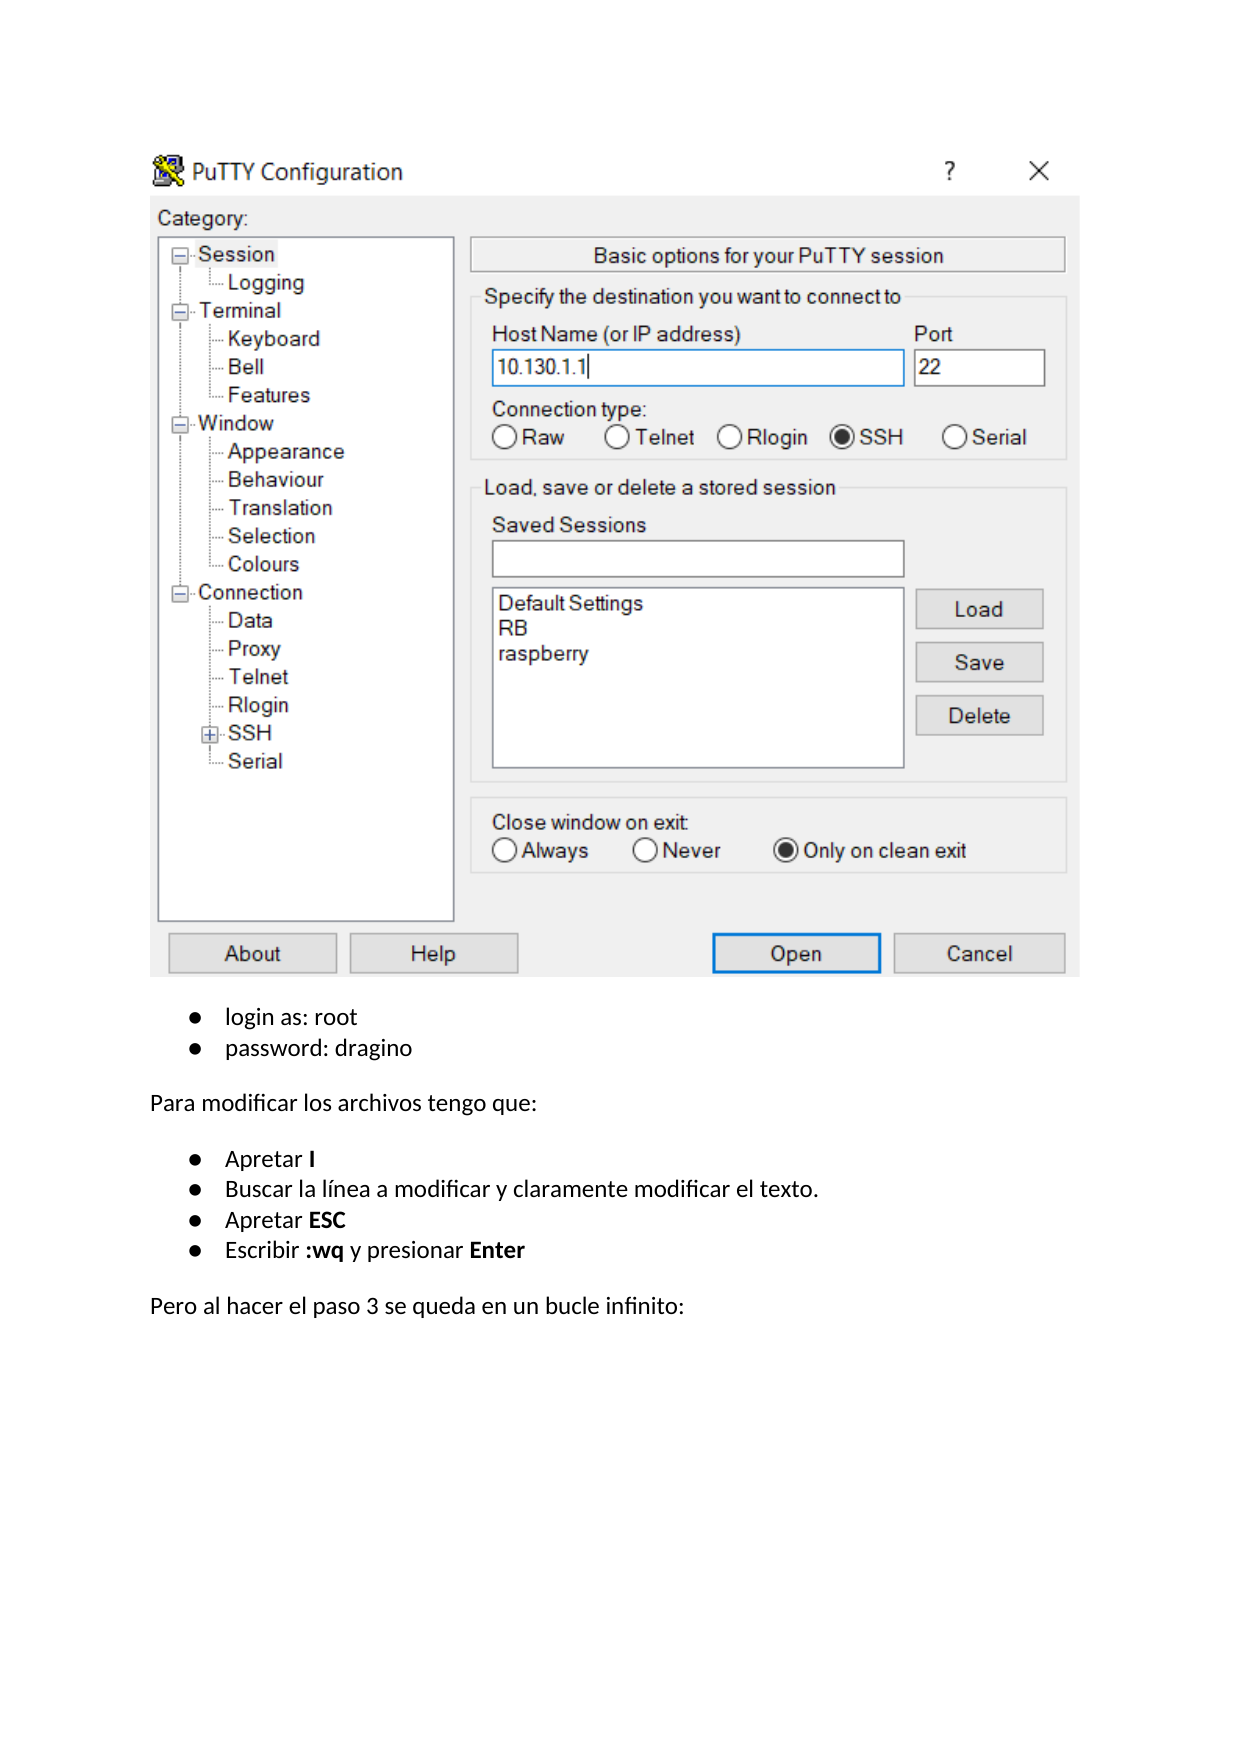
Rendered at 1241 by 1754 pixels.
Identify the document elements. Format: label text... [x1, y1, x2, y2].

list Apretar I [187, 1143, 1090, 1174]
list Buscar la línea a modificar y claramente modificar el texto. [187, 1174, 1090, 1204]
list Escribir :wq y presionar Enter [187, 1235, 1090, 1265]
list login as: root [187, 1002, 1090, 1032]
text Para modificar los archivos tengo que: [150, 1088, 1090, 1118]
list password: dragino [187, 1032, 1090, 1063]
picture [150, 150, 1080, 977]
list Apretar ESC [187, 1204, 1090, 1235]
text Pero al hacer el paso 3 se queda en un bucle infinito: [150, 1290, 1090, 1321]
